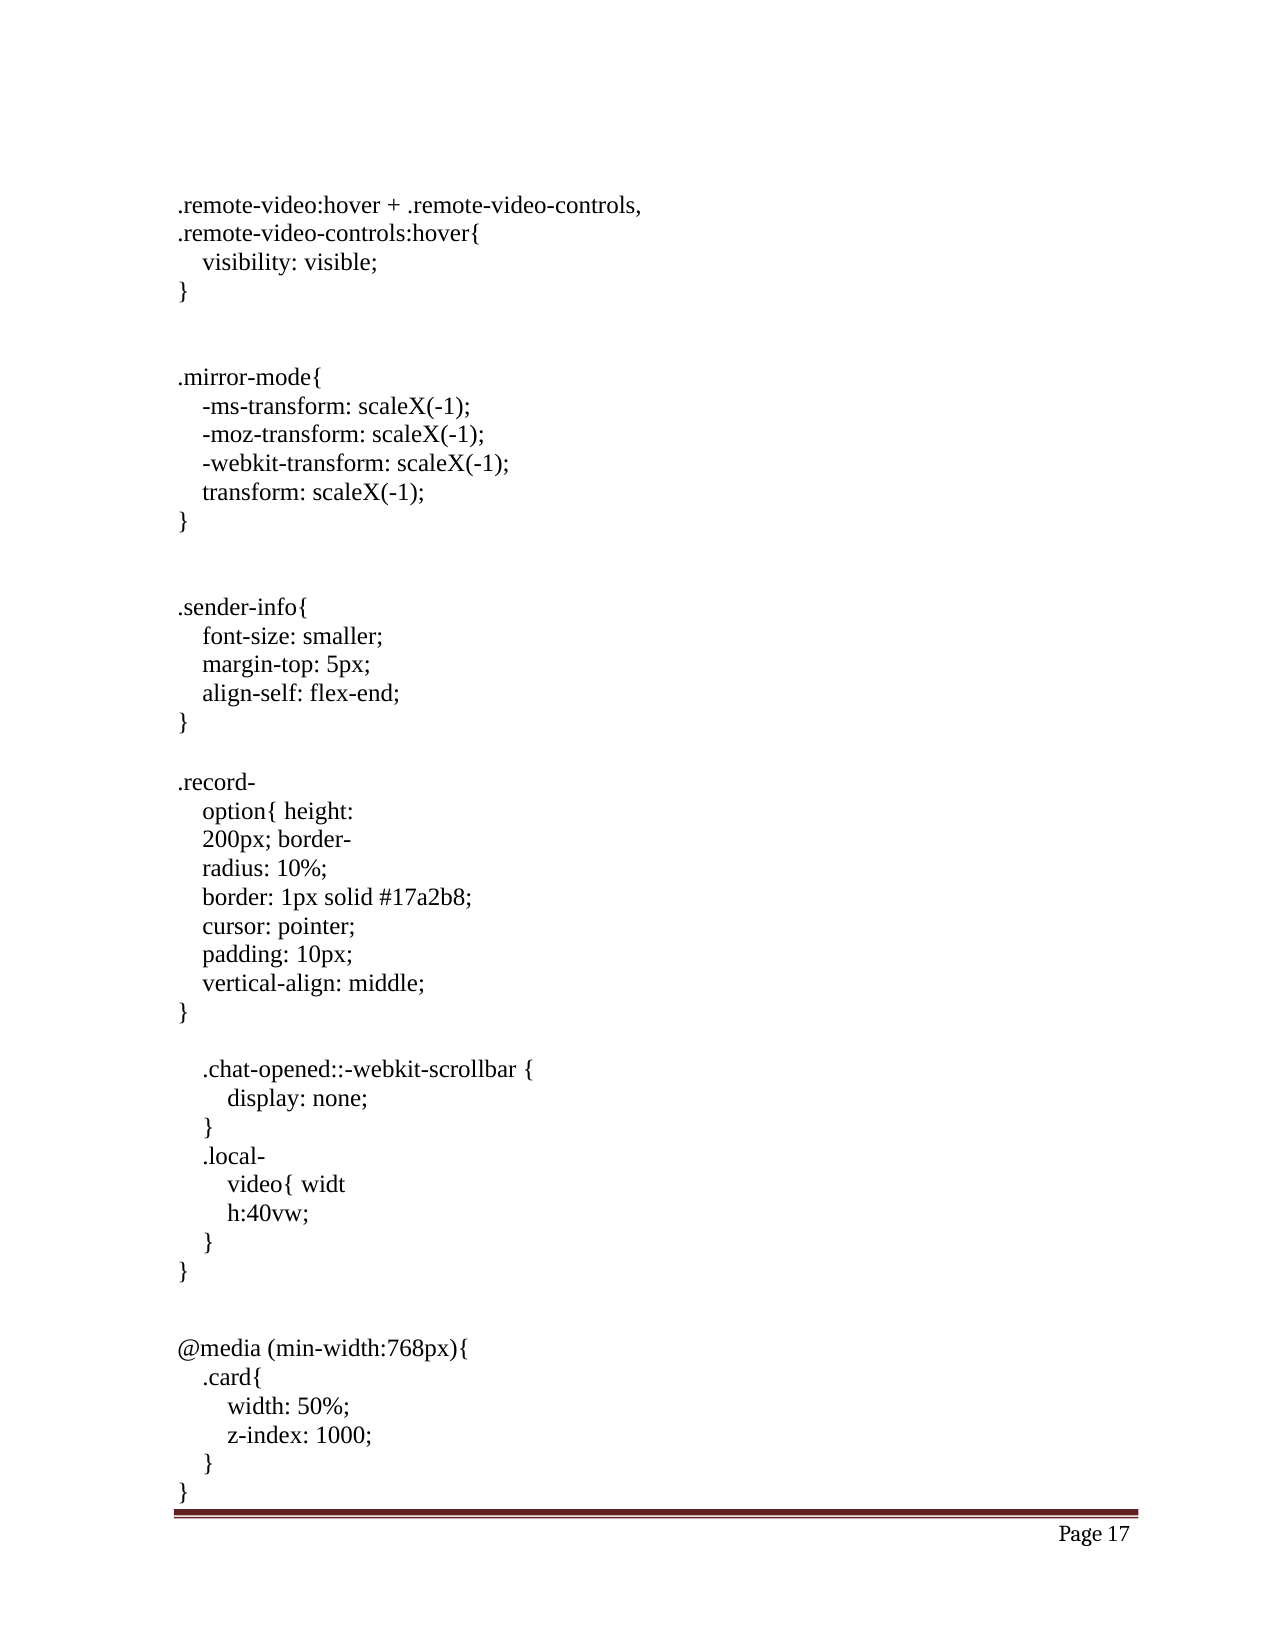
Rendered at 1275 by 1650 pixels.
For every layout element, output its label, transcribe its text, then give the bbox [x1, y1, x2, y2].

text @media (min-width:768px){ [177, 1333, 1252, 1362]
text } [202, 1112, 1252, 1141]
text } [177, 506, 1252, 534]
text padding: 10px; vertical-align: middle; [202, 939, 425, 997]
text -moz-transform: scaleX(-1); [202, 419, 1252, 448]
text border: 1px solid #17a2b8; cursor: pointer; [202, 882, 474, 939]
text .sender-info{ [177, 592, 1252, 621]
text font-size: smaller; margin-top: 5px; align-self: flex-end; [202, 621, 400, 707]
text } [177, 1256, 1252, 1284]
text .card{ [202, 1362, 1252, 1391]
text } [177, 997, 1252, 1026]
text .remote-video:hover + .remote-video-controls, [177, 190, 1252, 218]
text } [177, 707, 1252, 736]
text z-index: 1000; [227, 1420, 1252, 1448]
text .mirror-mode{ [177, 362, 1252, 391]
text .local-video{ width:40vw; [202, 1141, 356, 1227]
text -webkit-transform: scaleX(-1); transform: scaleX(-1); [202, 448, 512, 506]
text width: 50%; [227, 1391, 1252, 1420]
text } [202, 1448, 1252, 1477]
text } [177, 1477, 1252, 1506]
text -ms-transform: scaleX(-1); [202, 391, 1252, 419]
text } [177, 276, 1252, 305]
text } [202, 1227, 1252, 1256]
text .chat-opened::-webkit-scrollbar { display: none; [202, 1054, 537, 1112]
text .record-option{ height: 200px; border-radius: 10%; [177, 767, 403, 882]
text .remote-video-controls:hover{ visibility: visible; [177, 218, 483, 276]
